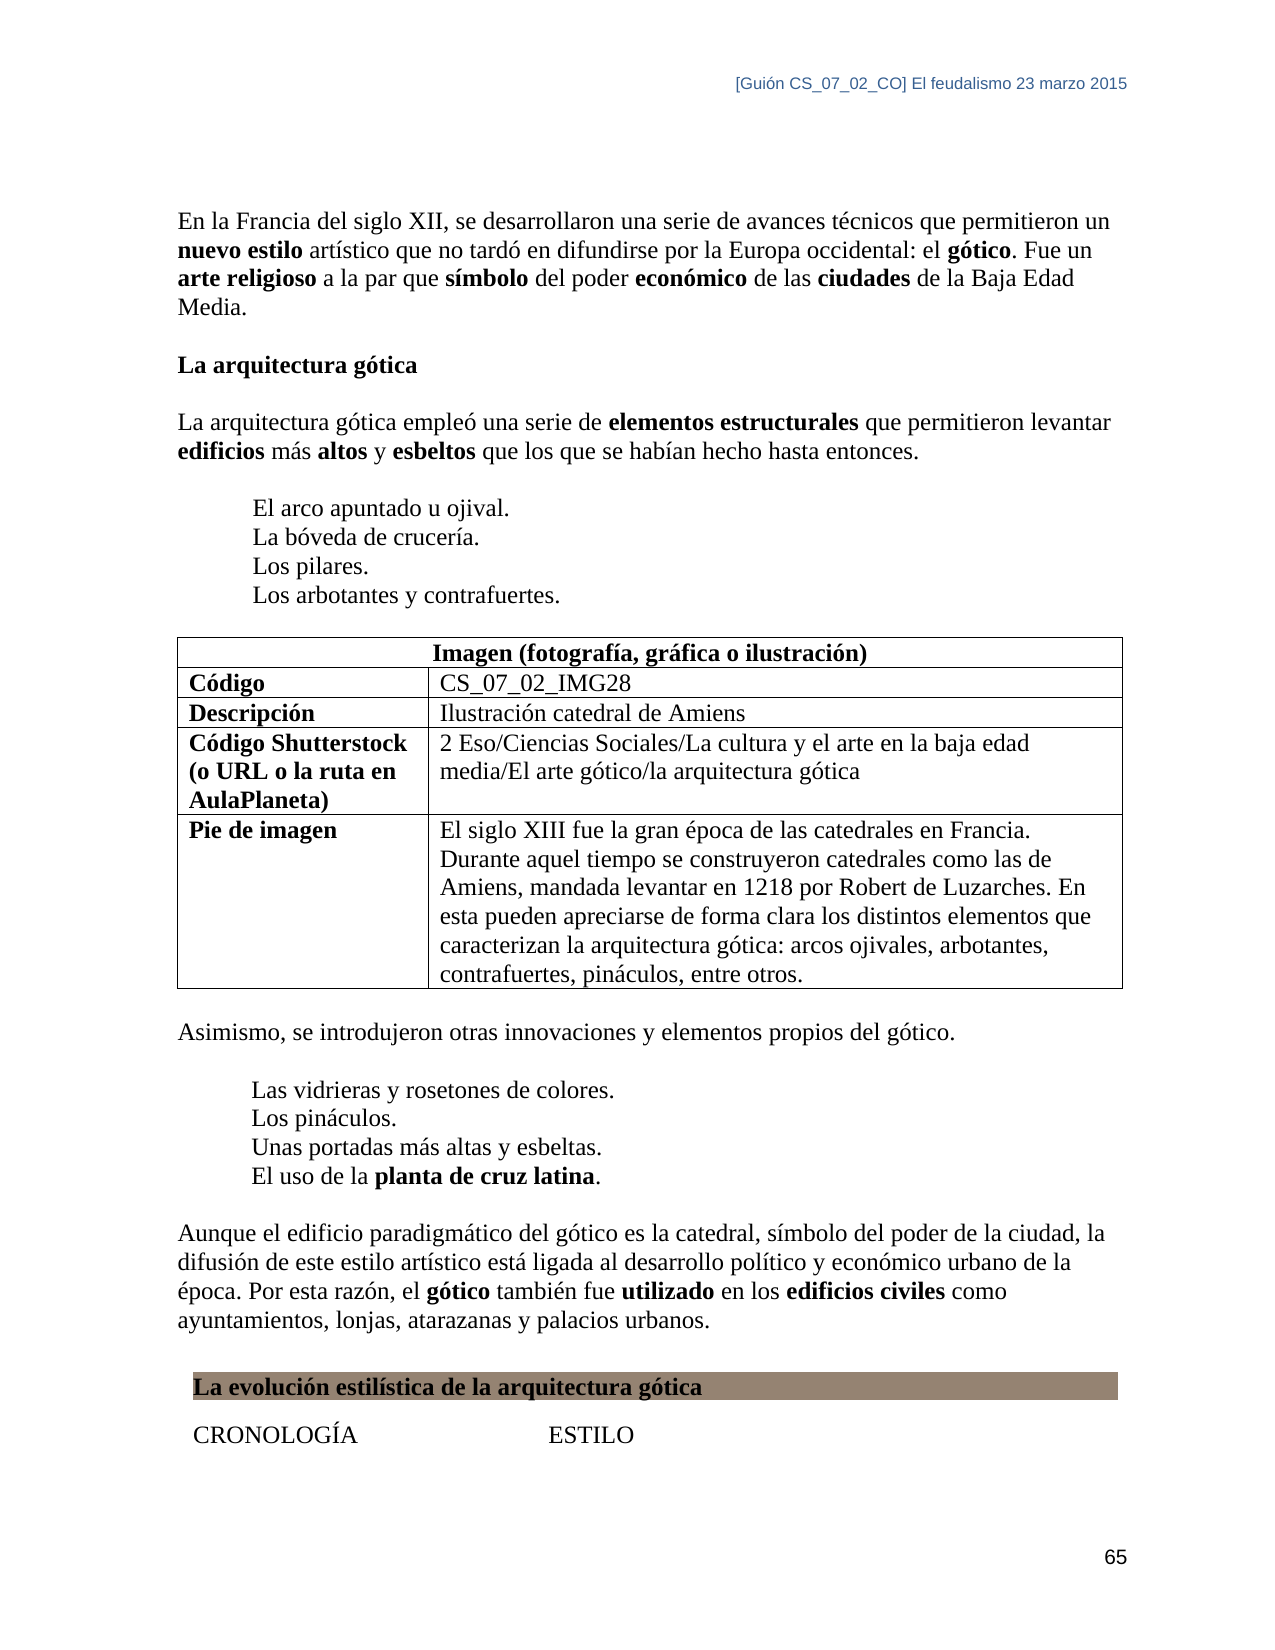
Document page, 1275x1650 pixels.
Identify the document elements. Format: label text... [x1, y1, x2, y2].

list El arco apuntado u ojival. [252, 493, 1127, 522]
table_header Imagen (fotografía, gráfica o ilustración) [178, 638, 1122, 667]
table_cell ESTILO [533, 1411, 1127, 1459]
list La bóveda de crucería. [252, 522, 1127, 551]
list Los pilares. [252, 551, 1127, 580]
text La arquitectura gótica [177, 350, 1127, 378]
table_cell El siglo XIII fue la gran época de las catedrales en Francia. Durante aquel tiempo se construyeron catedrales como las de Amiens, mandada levantar en 1218 por Robert de Luzarches. En esta pueden apreciarse de forma clara los distintos elementos que caracterizan la arquitectura gótica: arcos ojivales, arbotantes, contrafuertes, pináculos, entre otros. [429, 815, 1122, 987]
text Asimismo, se introdujeron otras innovaciones y elementos propios del gótico. [177, 1017, 1127, 1046]
table_header La evolución estilística de la arquitectura gótica [177, 1362, 1127, 1410]
text La arquitectura gótica empleó una serie de elementos estructurales que permitieron levantar edificios más altos y esbeltos que los que se habían hecho hasta entonces. [177, 407, 1127, 465]
table_cell CRONOLOGÍA [178, 1411, 532, 1459]
list Las vidrieras y rosetones de colores. [251, 1075, 1127, 1103]
list Los pináculos. [251, 1103, 1127, 1132]
table_cell Ilustración catedral de Amiens [429, 698, 1122, 727]
table_cell Descripción [178, 698, 428, 727]
table_cell CS_07_02_IMG28 [429, 668, 1122, 697]
list El uso de la planta de cruz latina. [251, 1161, 1127, 1190]
list Unas portadas más altas y esbeltas. [251, 1132, 1127, 1161]
table_cell Código Shutterstock (o URL o la ruta en AulaPlaneta) [178, 728, 428, 814]
table_cell Pie de imagen [178, 815, 428, 987]
table_cell Código [178, 668, 428, 697]
table_cell 2 Eso/Ciencias Sociales/La cultura y el arte en la baja edad media/El arte gótico/la arquitectura gótica [429, 728, 1122, 814]
list Los arbotantes y contrafuertes. [252, 580, 1127, 608]
text En la Francia del siglo XII, se desarrollaron una serie de avances técnicos que permitieron un nuevo estilo artístico que no tardó en difundirse por la Europa occidental: el gótico. Fue un arte religioso a la par que símbolo del poder económico de las ciudades de la Baja Edad Media. [177, 206, 1127, 321]
text Aunque el edificio paradigmático del gótico es la catedral, símbolo del poder de la ciudad, la difusión de este estilo artístico está ligada al desarrollo político y económico urbano de la época. Por esta razón, el gótico también fue utilizado en los edificios civiles como ayuntamientos, lonjas, atarazanas y palacios urbanos. [177, 1218, 1127, 1333]
